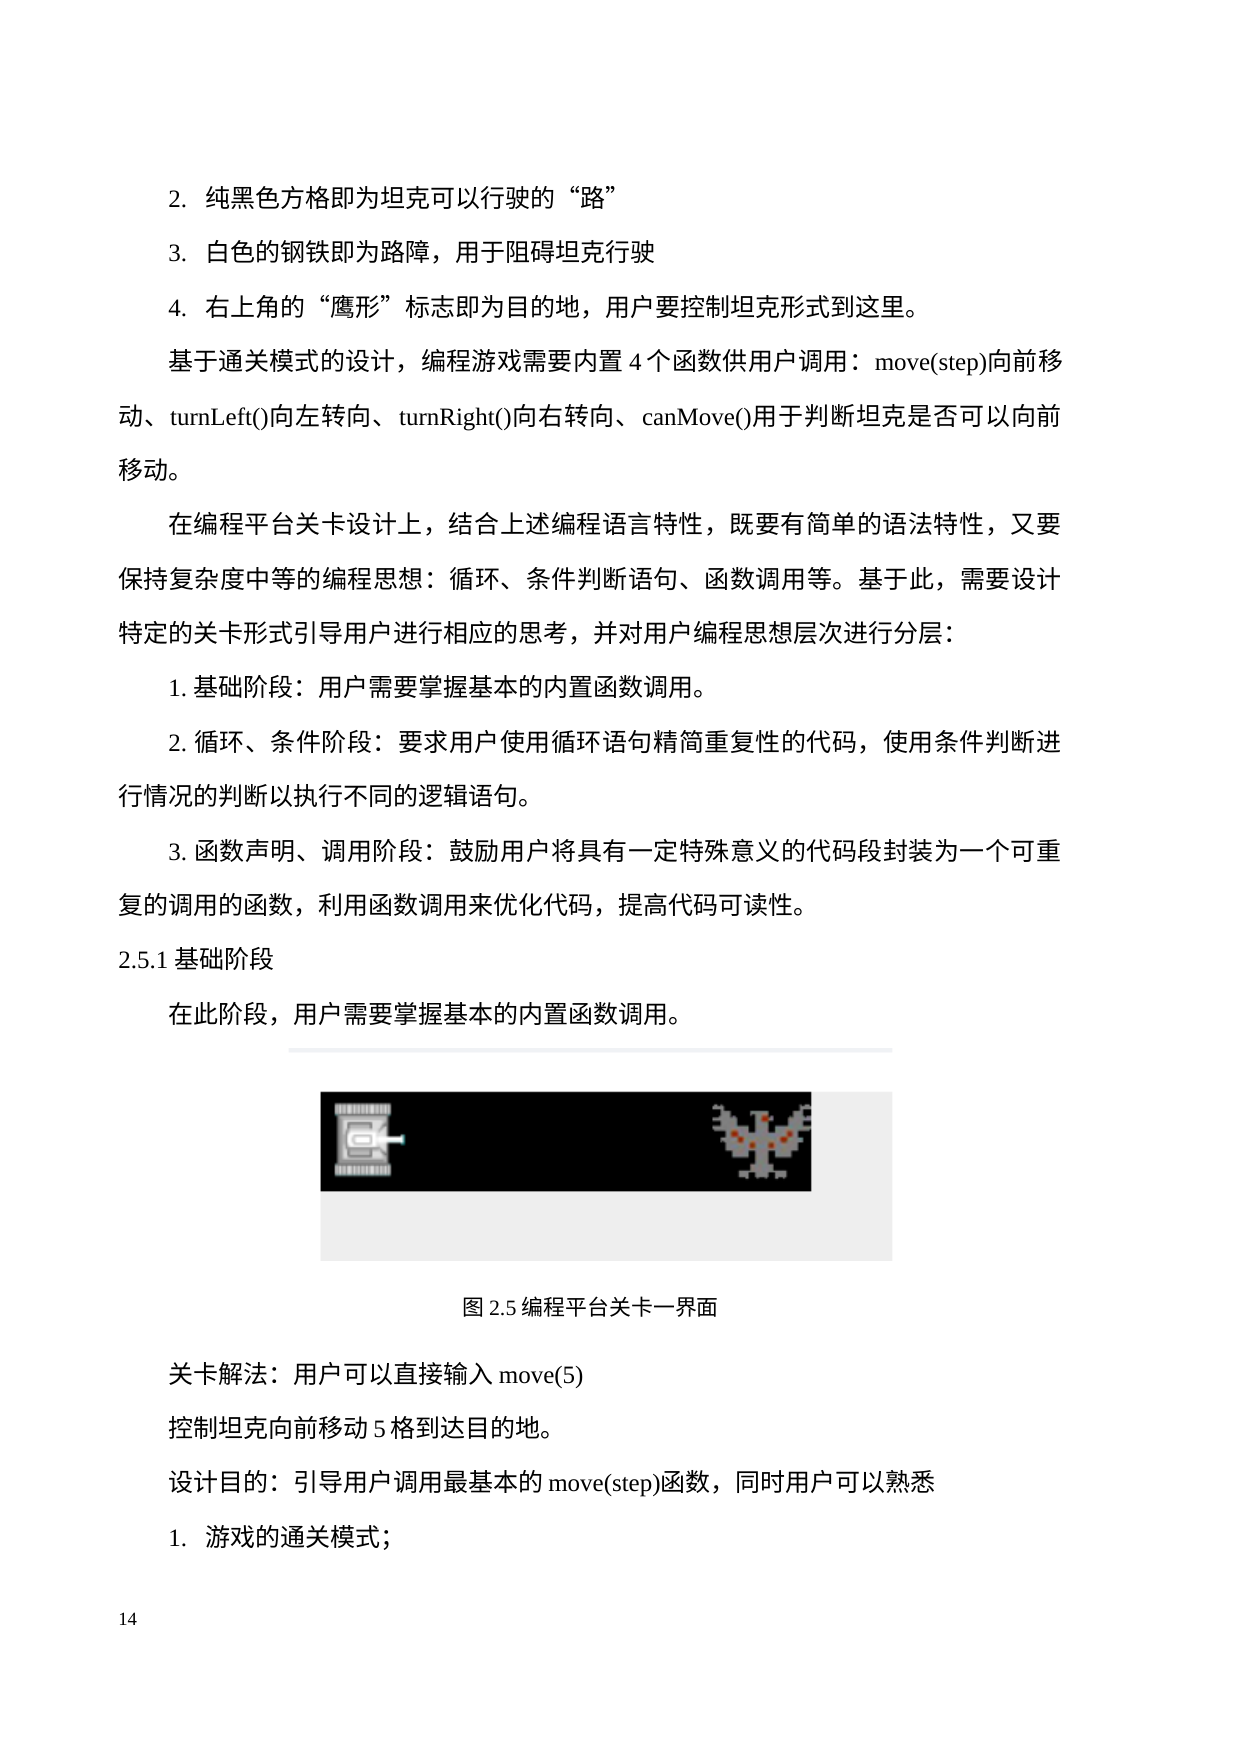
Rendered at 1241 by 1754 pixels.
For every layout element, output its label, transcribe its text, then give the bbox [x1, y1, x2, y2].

text 1. 游戏的通关模式； [118, 1517, 1063, 1553]
text 3. 函数声明、调用阶段：鼓励用户将具有一定特殊意义的代码段封装为一个可重复的调用的函数，利用函数调用来优化代码，提高代码可读性。 [118, 831, 1063, 922]
text 控制坦克向前移动5格到达目的地。 [118, 1408, 1063, 1445]
text 设计目的：引导用户调用最基本的move(step)函数，同时用户可以熟悉 [118, 1463, 1063, 1499]
picture [288, 1048, 893, 1261]
text 3. 白色的钢铁即为路障，用于阻碍坦克行驶 [118, 233, 1063, 269]
subtitle 基础阶段 [118, 940, 1063, 976]
text 关卡解法：用户可以直接输入 move(5) [118, 1354, 1063, 1390]
text 图2.5 编程平台关卡一界面 [118, 1290, 1063, 1321]
text 4. 右上角的“鹰形”标志即为目的地，用户要控制坦克形式到这里。 [118, 287, 1063, 323]
text 2. 纯黑色方格即为坦克可以行驶的“路” [118, 178, 1063, 215]
text 1. 基础阶段：用户需要掌握基本的内置函数调用。 [118, 668, 1063, 704]
text 在此阶段，用户需要掌握基本的内置函数调用。 [118, 994, 1063, 1030]
text 在编程平台关卡设计上，结合上述编程语言特性，既要有简单的语法特性，又要保持复杂度中等的编程思想：循环、条件判断语句、函数调用等。基于此，需要设计特定的关卡形式引导用户进行相应的思考，并对用户编程思想层次进行分层： [118, 505, 1063, 650]
text 基于通关模式的设计，编程游戏需要内置4个函数供用户调用：move(step)向前移动、turnLeft()向左转向、turnRight()向右转向、canMove()用于判断坦克是否可以向前移动。 [118, 342, 1063, 487]
text 2. 循环、条件阶段：要求用户使用循环语句精简重复性的代码，使用条件判断进行情况的判断以执行不同的逻辑语句。 [118, 722, 1063, 813]
